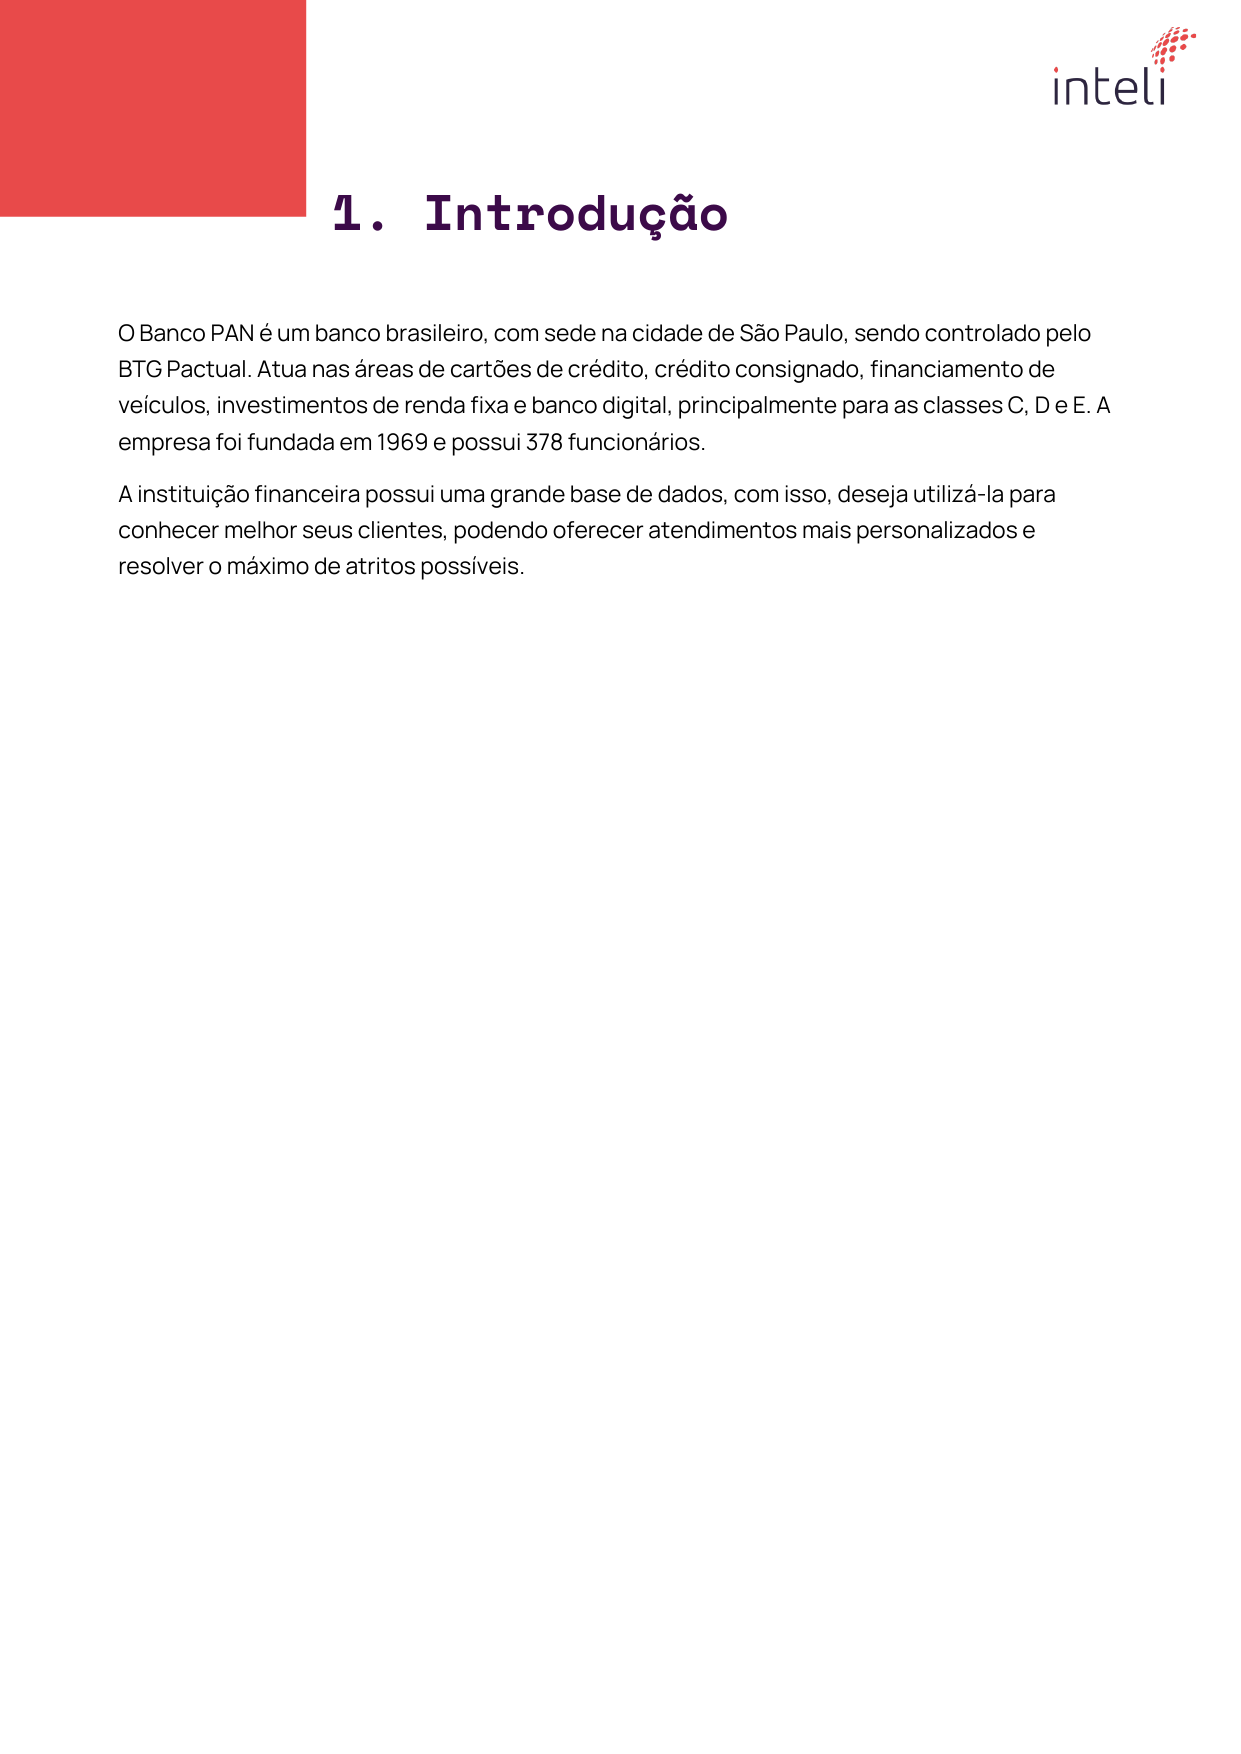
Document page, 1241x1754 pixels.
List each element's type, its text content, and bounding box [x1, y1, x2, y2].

text A instituição financeira possui uma grande base de dados, com isso, deseja utilizá-la para conhecer melhor seus clientes, podendo oferecer atendimentos mais personalizados e resolver o máximo de atritos possíveis. [118, 478, 1122, 582]
picture [0, 0, 307, 217]
picture [1054, 27, 1197, 105]
subtitle 1. Introdução [118, 174, 1122, 248]
text O Banco PAN é um banco brasileiro, com sede na cidade de São Paulo, sendo controlado pelo BTG Pactual. Atua nas áreas de cartões de crédito, crédito consignado, financiamento de veículos, investimentos de renda fixa e banco digital, principalmente para as classes C, D e E. A empresa foi fundada em 1969 e possui 378 funcionários. [118, 317, 1122, 457]
